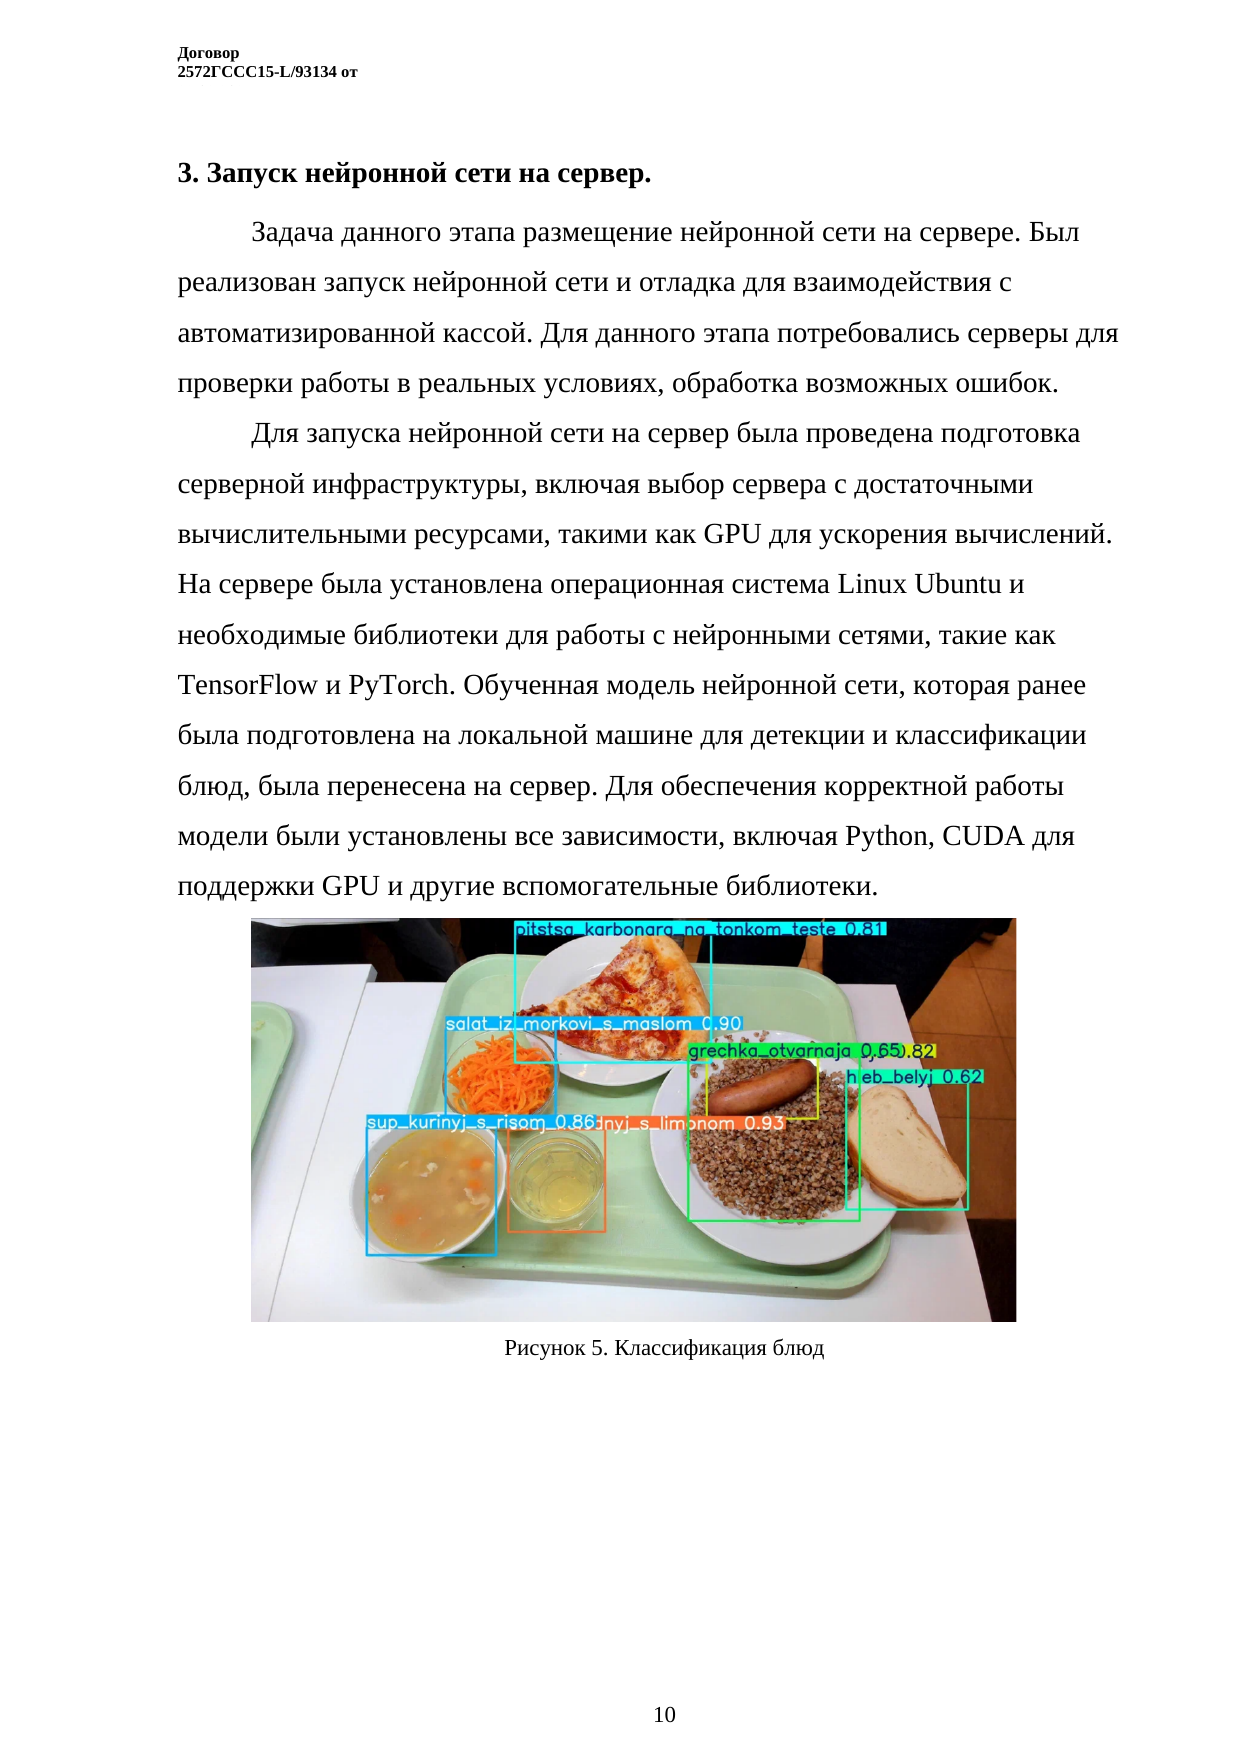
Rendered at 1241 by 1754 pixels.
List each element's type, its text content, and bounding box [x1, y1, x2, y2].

picture [251, 918, 1017, 1322]
text Рисунок 5. Классификация блюд [177, 1334, 1152, 1361]
text Для запуска нейронной сети на сервер была проведена подготовка серверной инфраструктуры, включая выбор сервера с достаточными вычислительными ресурсами, такими как GPU для ускорения вычислений. На сервере была установлена операционная система Linux Ubuntu и необходимые библиотеки для работы с нейронными сетями, такие как TensorFlow и PyTorch. Обученная модель нейронной сети, которая ранее была подготовлена на локальной машине для детекции и классификации блюд, была перенесена на сервер. Для обеспечения корректной работы модели были установлены все зависимости, включая Python, CUDA для поддержки GPU и другие вспомогательные библиотеки. [177, 416, 1152, 902]
subtitle 3. Запуск нейронной сети на сервер. [177, 156, 1151, 189]
text Задача данного этапа размещение нейронной сети на сервере. Был реализован запуск нейронной сети и отладка для взаимодействия с автоматизированной кассой. Для данного этапа потребовались серверы для проверки работы в реальных условиях, обработка возможных ошибок. [177, 214, 1152, 399]
